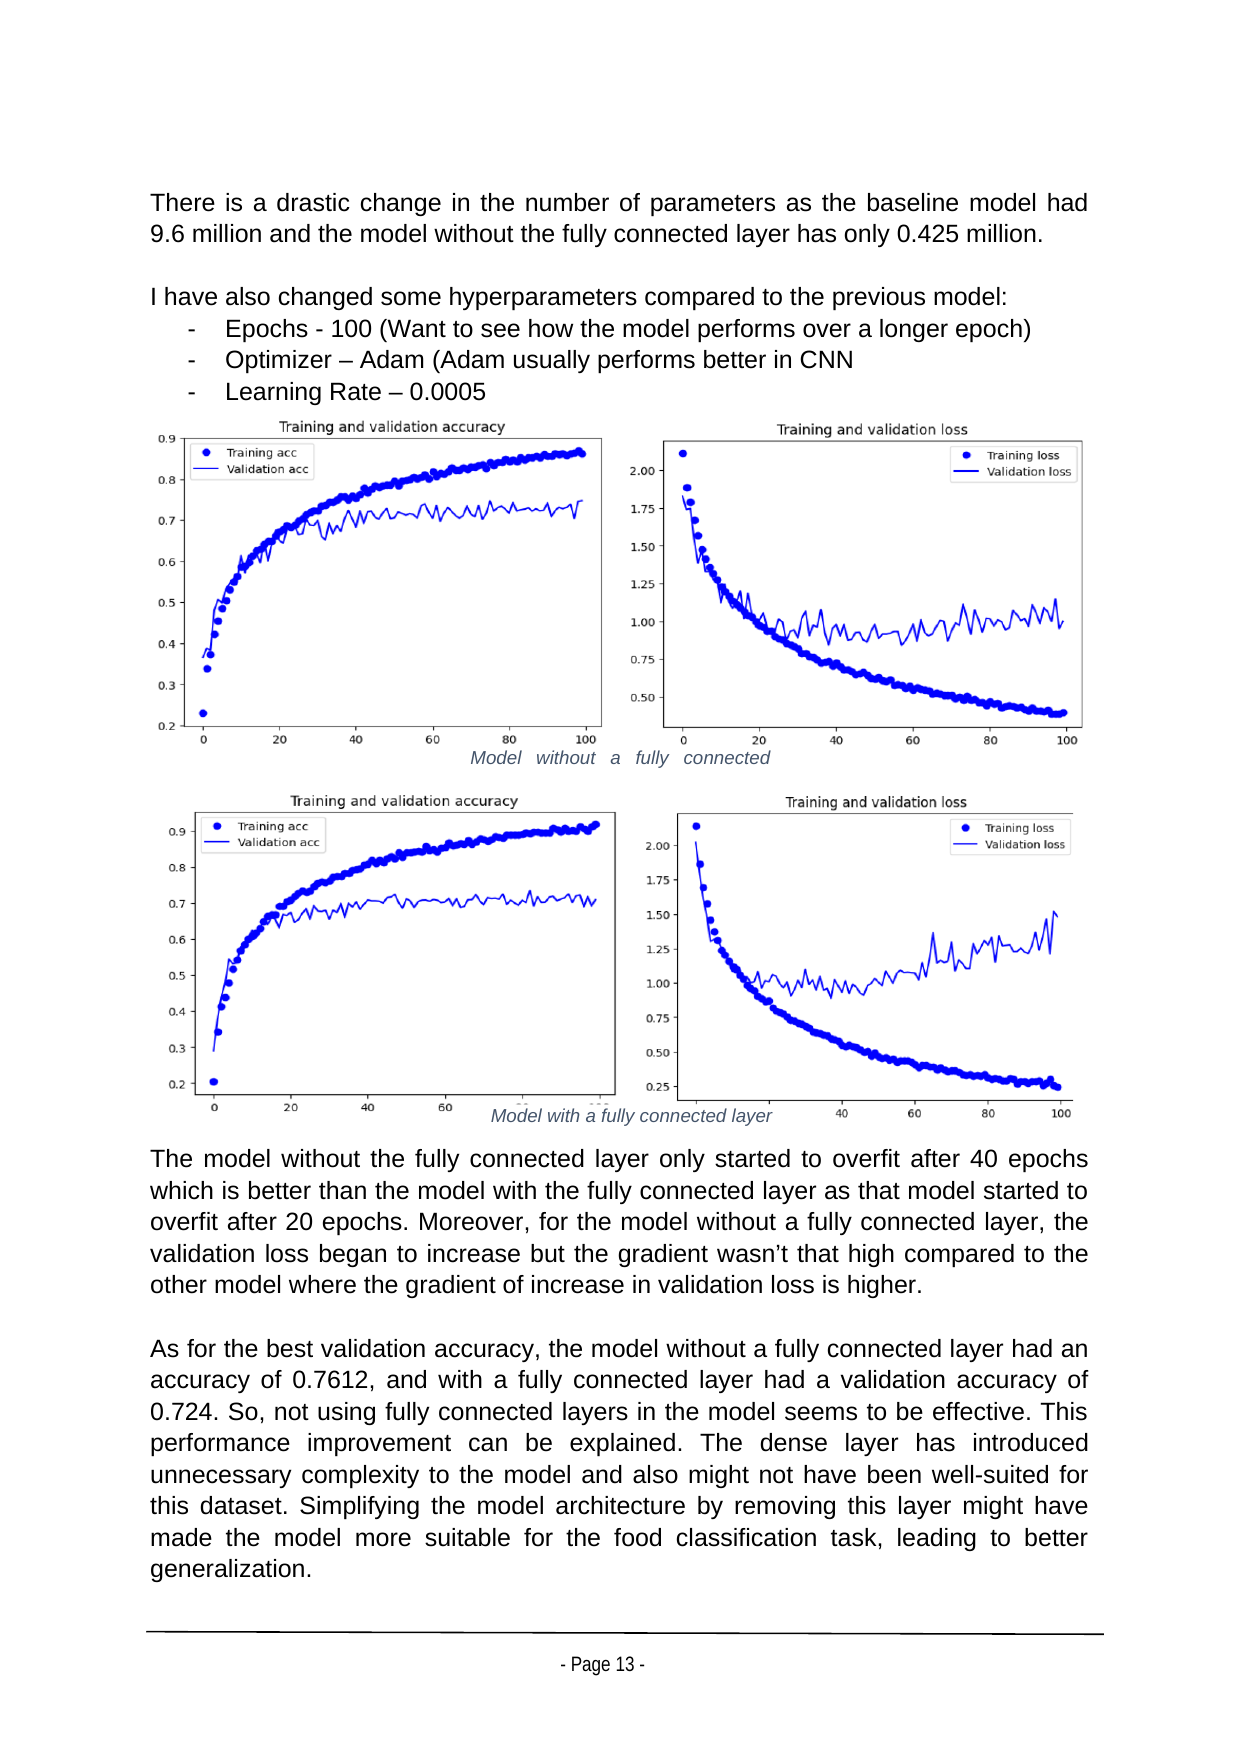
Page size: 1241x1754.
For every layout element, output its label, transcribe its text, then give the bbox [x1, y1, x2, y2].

list Learning Rate – 0.0005 [187, 377, 1090, 406]
list Epochs - 100 (Want to see how the model performs over a longer epoch) [187, 314, 1090, 343]
picture [623, 417, 1083, 747]
list Optimizer – Adam (Adam usually performs better in CNN [187, 345, 1090, 374]
text As for the best validation accuracy, the model without a fully connected layer had an accuracy of 0.7612, and with a fully connected layer had a validation accuracy of 0.724. So, not using fully connected layers in the model seems to be effective. This performance improvement can be explained. The dense layer has introduced unnecessary complexity to the model and also might not have been well-suited for this dataset. Simplifying the model architecture by removing this layer might have made the model more suitable for the food classification task, leading to better generalization. [150, 1333, 1090, 1583]
picture [640, 790, 1074, 1120]
picture [162, 790, 618, 1119]
text There is a drastic change in the number of parameters as the baseline model had 9.6 million and the model without the fully connected layer has only 0.425 million. [150, 188, 1090, 248]
text The model without the fully connected layer only started to overfit after 40 epochs which is better than the model with the fully connected layer as that model started to overfit after 20 epochs. Moreover, for the model without a fully connected layer, the validation loss began to increase but the gradient wasn’t that high compared to the other model where the gradient of increase in validation loss is higher. [150, 1113, 1090, 1299]
picture [150, 415, 607, 754]
text I have also changed some hyperparameters compared to the previous model: [150, 282, 1090, 311]
